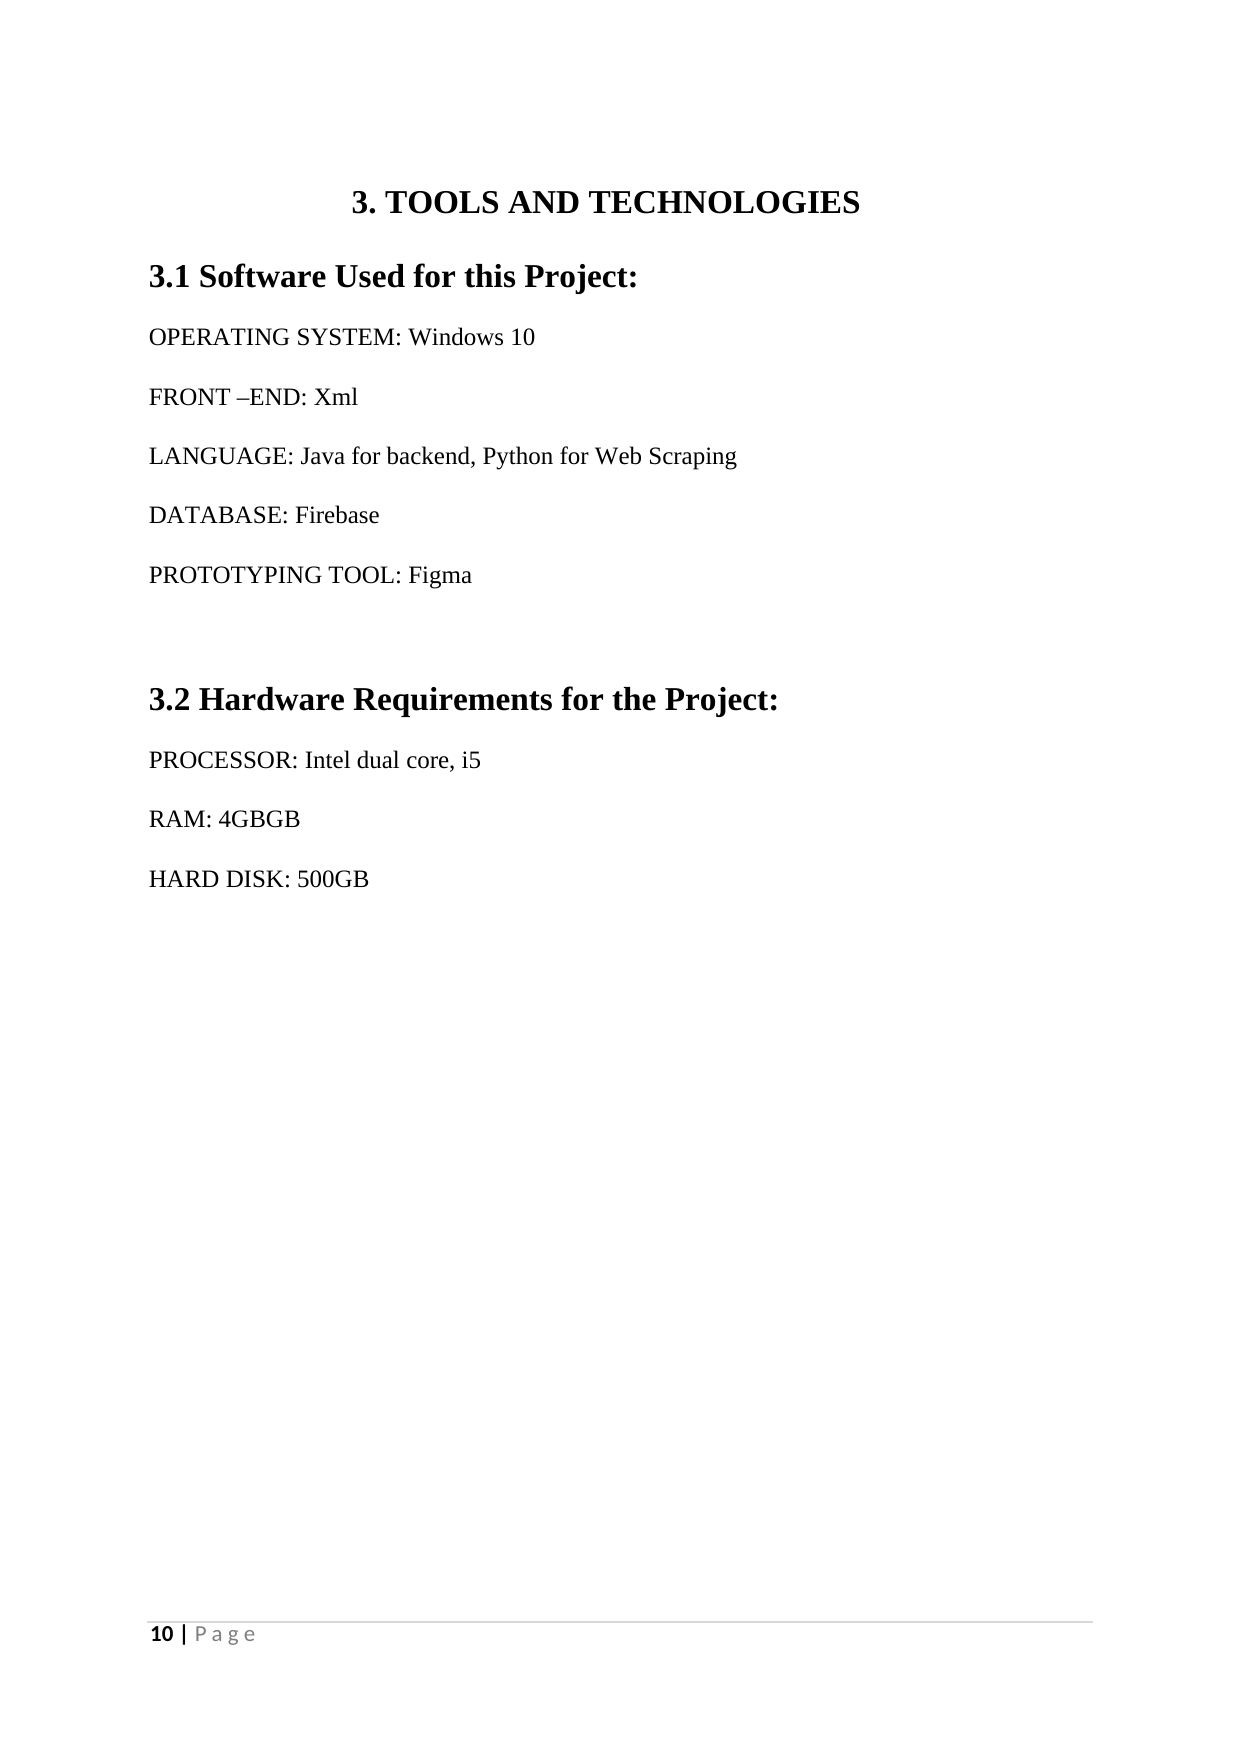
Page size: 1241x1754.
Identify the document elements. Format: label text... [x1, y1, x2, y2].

text FRONT –END: Xml [148, 382, 1090, 411]
text PROCESSOR: Intel dual core, i5 [148, 745, 1090, 774]
text OPERATING SYSTEM: Windows 10 [148, 322, 1090, 351]
text PROTOTYPING TOOL: Figma [148, 560, 1090, 589]
text 3.2 Hardware Requirements for the Project: [148, 679, 1090, 717]
text HARD DISK: 500GB [148, 864, 1090, 893]
text DATABASE: Firebase [148, 501, 1090, 529]
text RAM: 4GBGB [148, 804, 1090, 833]
text 3. TOOLS AND TECHNOLOGIES [150, 182, 861, 221]
text 3.1 Software Used for this Project: [148, 256, 1090, 294]
text LANGUAGE: Java for backend, Python for Web Scraping [148, 441, 1090, 470]
